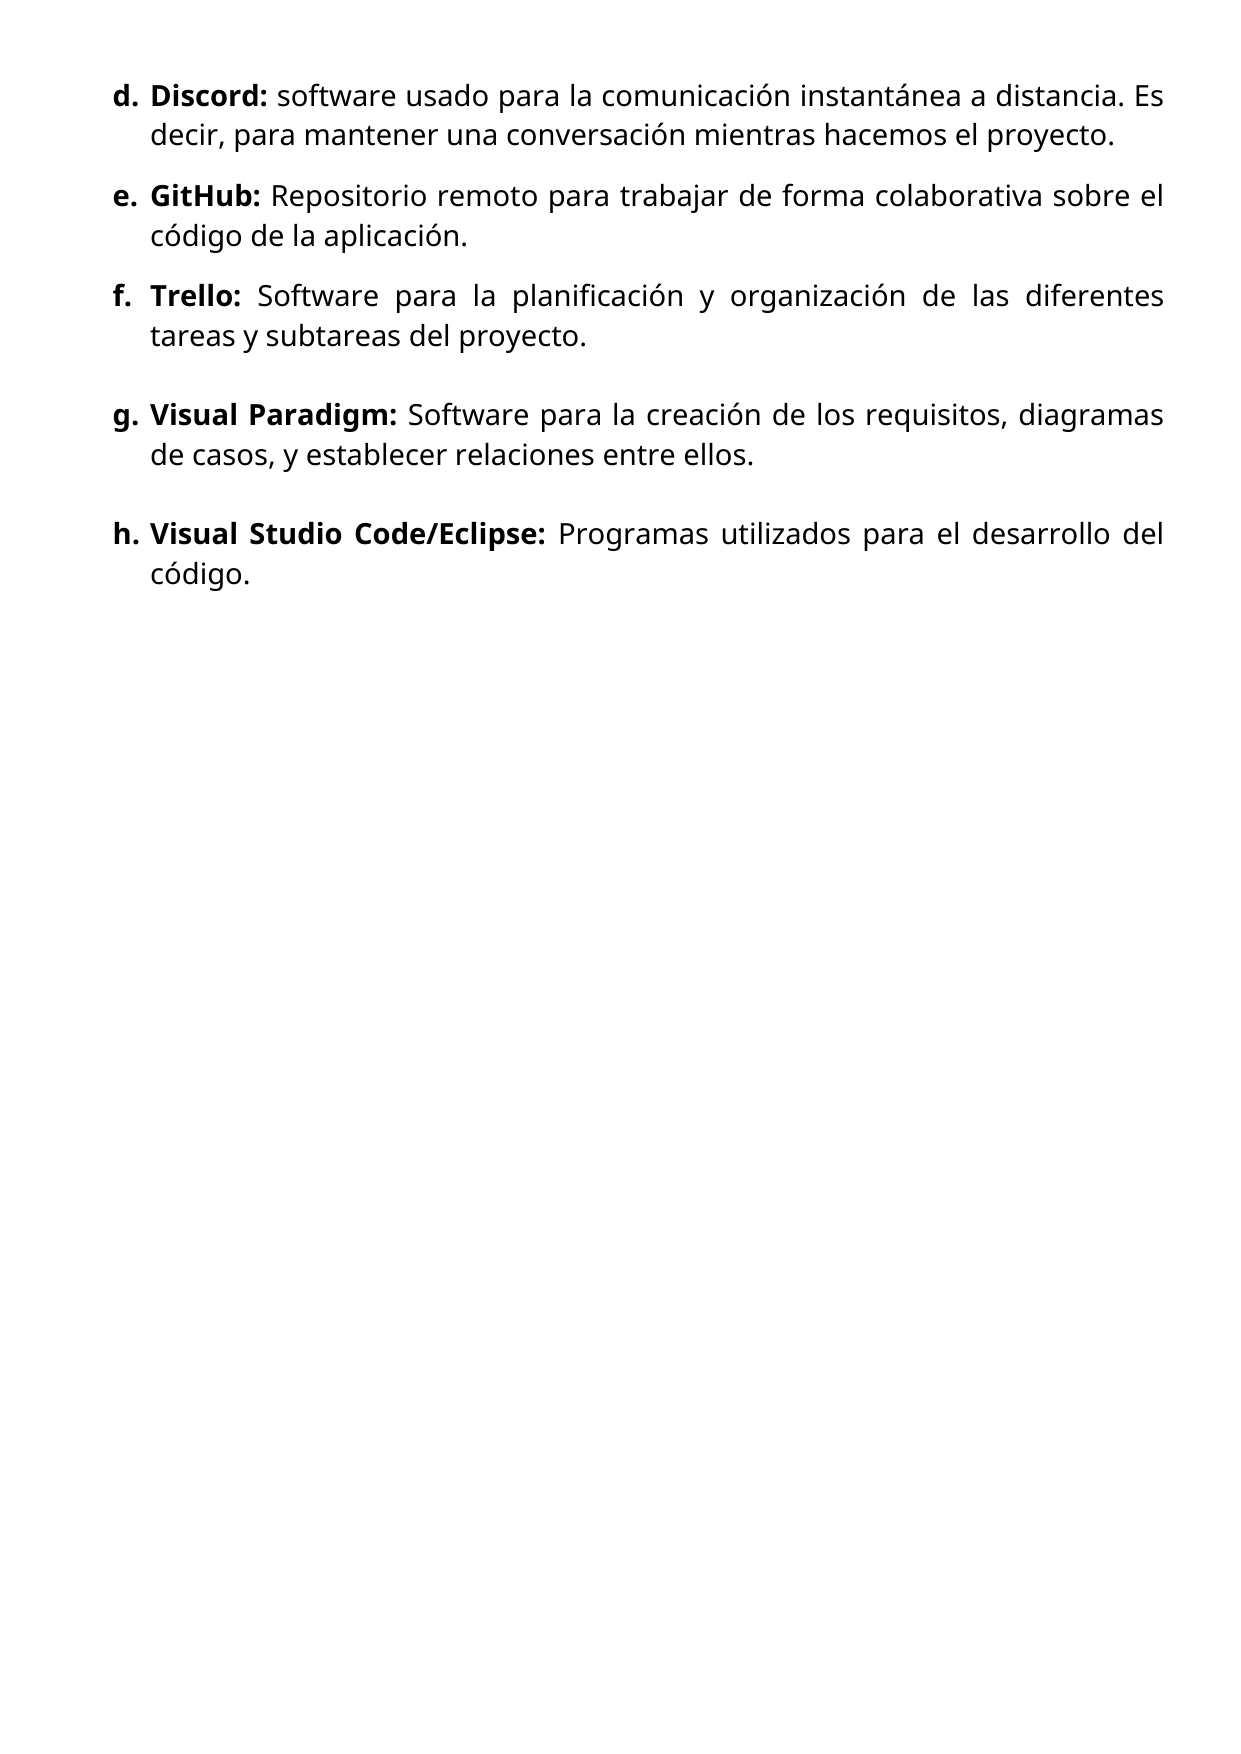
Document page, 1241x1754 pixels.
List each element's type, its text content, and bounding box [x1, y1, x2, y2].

list Visual Paradigm: Software para la creación de los requisitos, diagramas de casos, y establecer relaciones entre ellos. [112, 394, 1165, 474]
list GitHub: Repositorio remoto para trabajar de forma colaborativa sobre el código de la aplicación. [112, 175, 1165, 254]
list Discord: software usado para la comunicación instantánea a distancia. Es decir, para mantener una conversación mientras hacemos el proyecto. [112, 75, 1165, 154]
list Visual Studio Code/Eclipse: Programas utilizados para el desarrollo del código. [112, 513, 1165, 593]
list Trello: Software para la planificación y organización de las diferentes tareas y subtareas del proyecto. [112, 275, 1165, 355]
